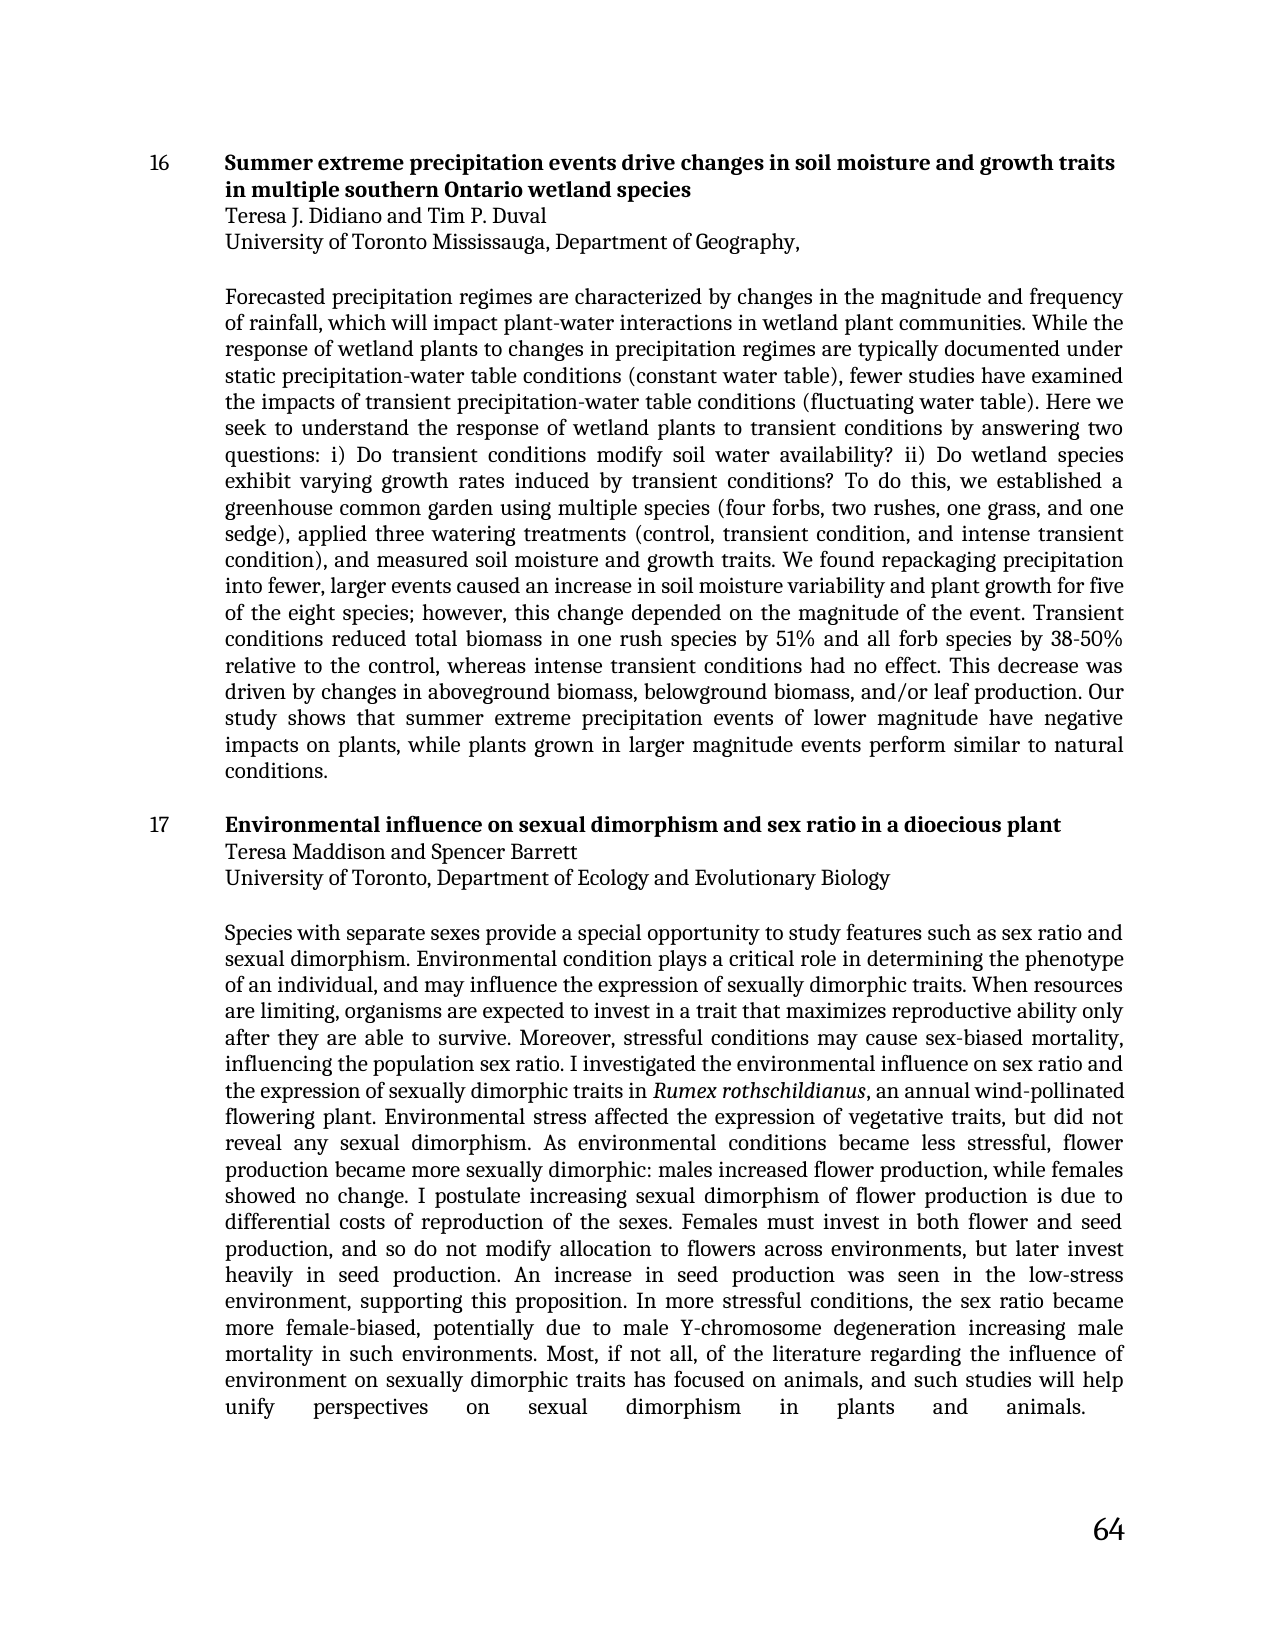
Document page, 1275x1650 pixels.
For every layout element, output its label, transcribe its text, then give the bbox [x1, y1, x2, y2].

text Teresa Maddison and Spencer Barrett [150, 838, 1125, 865]
text 17 Environmental influence on sexual dimorphism and sex ratio in a dioecious plant [150, 812, 1125, 838]
text Species with separate sexes provide a special opportunity to study features such as sex ratio and sexual dimorphism. Environmental condition plays a critical role in determining the phenotype of an individual, and may influence the expression of sexually dimorphic traits. When resources are limiting, organisms are expected to invest in a trait that maximizes reproductive ability only after they are able to survive. Moreover, stressful conditions may cause sex-biased mortality, influencing the population sex ratio. I investigated the environmental influence on sex ratio and the expression of sexually dimorphic traits in Rumex rothschildianus, an annual wind-pollinated flowering plant. Environmental stress affected the expression of vegetative traits, but did not reveal any sexual dimorphism. As environmental conditions became less stressful, flower production became more sexually dimorphic: males increased flower production, while females showed no change. I postulate increasing sexual dimorphism of flower production is due to differential costs of reproduction of the sexes. Females must invest in both flower and seed production, and so do not modify allocation to flowers across environments, but later invest heavily in seed production. An increase in seed production was seen in the low-stress environment, supporting this proposition. In more stressful conditions, the sex ratio became more female-biased, potentially due to male Y-chromosome degeneration increasing male mortality in such environments. Most, if not all, of the literature regarding the influence of environment on sexually dimorphic traits has focused on animals, and such studies will help unify perspectives on sexual dimorphism in plants and animals. [225, 919, 1125, 1448]
text Teresa J. Didiano and Tim P. Duval [150, 203, 1125, 229]
text Forecasted precipitation regimes are characterized by changes in the magnitude and frequency of rainfall, which will impact plant-water interactions in wetland plant communities. While the response of wetland plants to changes in precipitation regimes are typically documented under static precipitation-water table conditions (constant water table), fewer studies have examined the impacts of transient precipitation-water table conditions (fluctuating water table). Here we seek to understand the response of wetland plants to transient conditions by answering two questions: i) Do transient conditions modify soil water availability? ii) Do wetland species exhibit varying growth rates induced by transient conditions? To do this, we established a greenhouse common garden using multiple species (four forbs, two rushes, one grass, and one sedge), applied three watering treatments (control, transient condition, and intense transient condition), and measured soil moisture and growth traits. We found repackaging precipitation into fewer, larger events caused an increase in soil moisture variability and plant growth for five of the eight species; however, this change depended on the magnitude of the event. Transient conditions reduced total biomass in one rush species by 51% and all forb species by 38-50% relative to the control, whereas intense transient conditions had no effect. This decrease was driven by changes in aboveground biomass, belowground biomass, and/or leaf production. Our study shows that summer extreme precipitation events of lower magnitude have negative impacts on plants, while plants grown in larger magnitude events perform similar to natural conditions. [225, 283, 1125, 812]
text University of Toronto Mississauga, Department of Geography, [150, 229, 1125, 283]
text 16 Summer extreme precipitation events drive changes in soil moisture and growth traits in multiple southern Ontario wetland species [150, 150, 1125, 203]
text University of Toronto, Department of Ecology and Evolutionary Biology [150, 865, 1125, 919]
